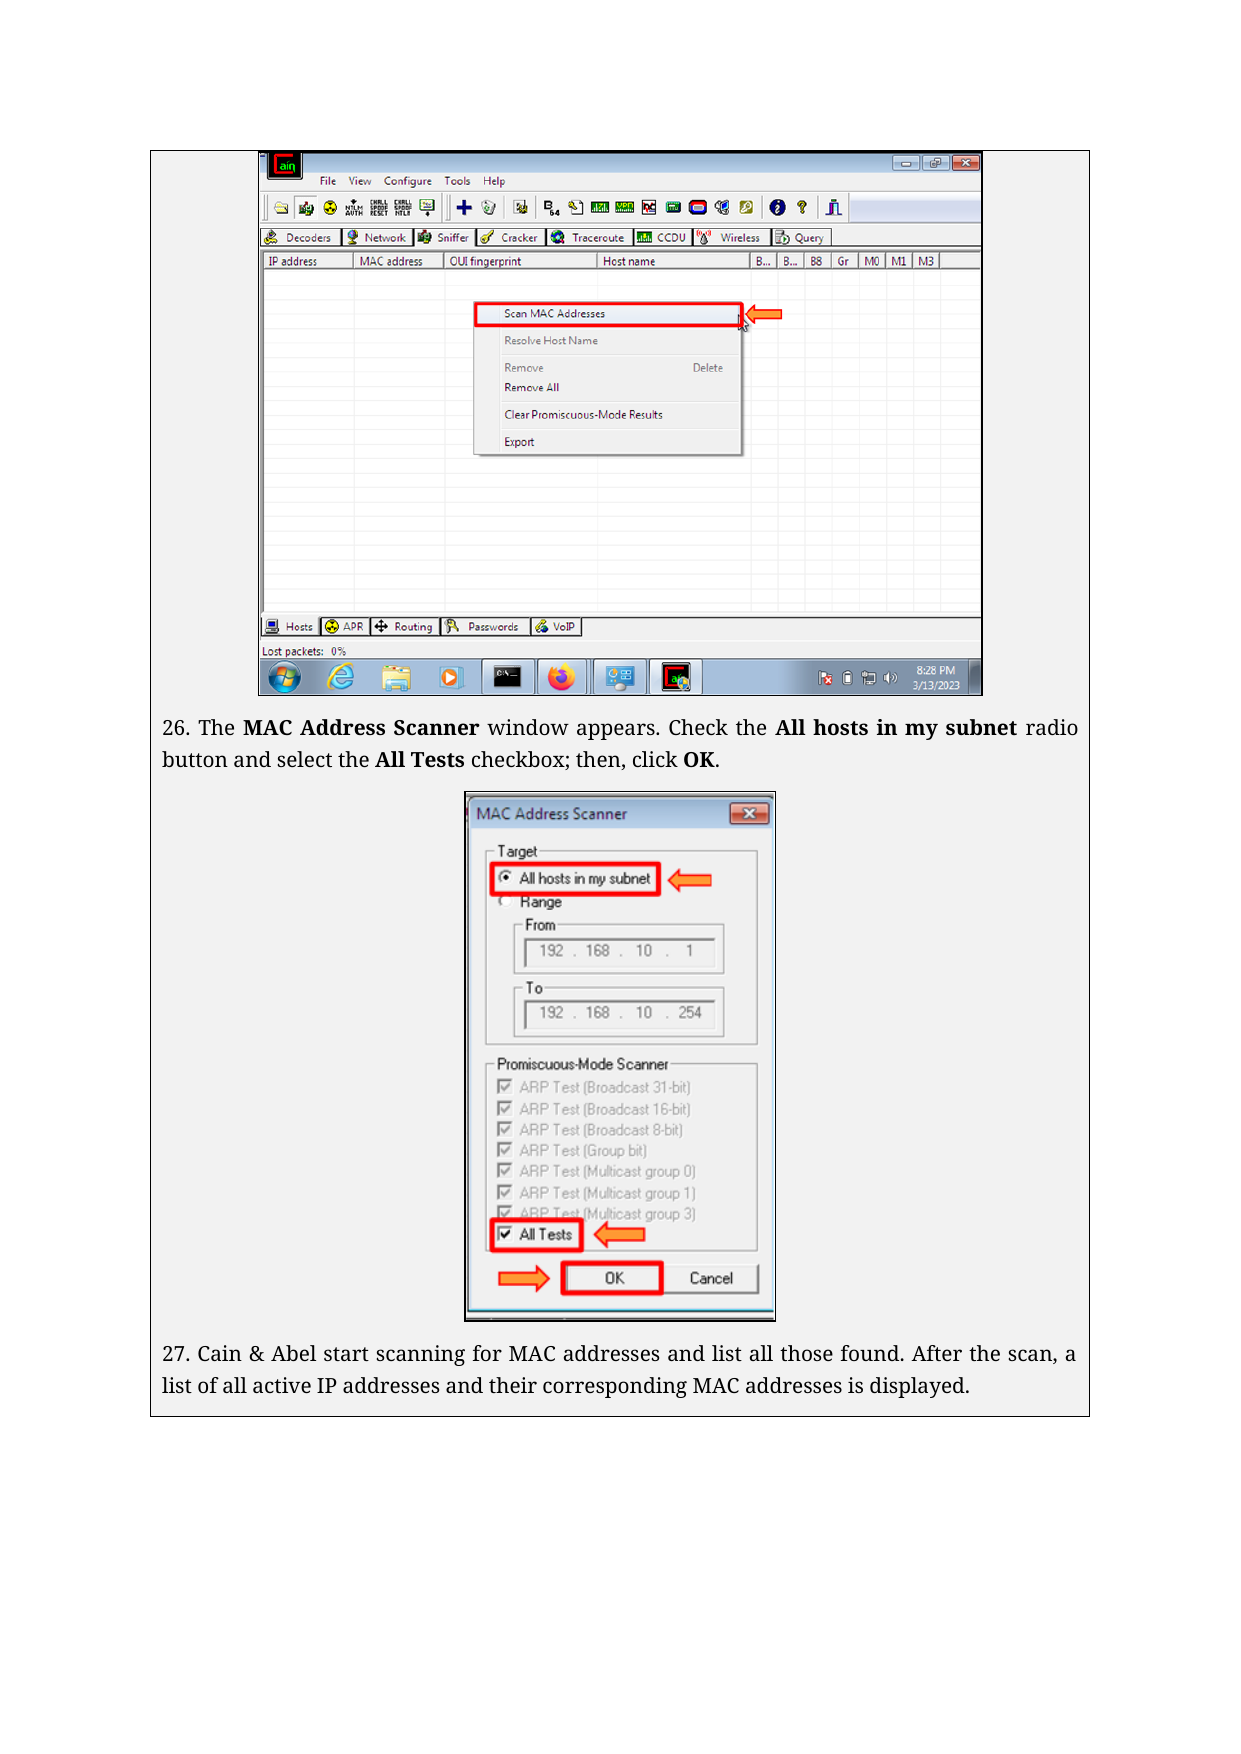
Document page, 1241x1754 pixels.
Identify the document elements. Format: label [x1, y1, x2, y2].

picture [466, 792, 775, 1320]
table_header [151, 151, 1089, 1416]
picture [259, 153, 981, 695]
